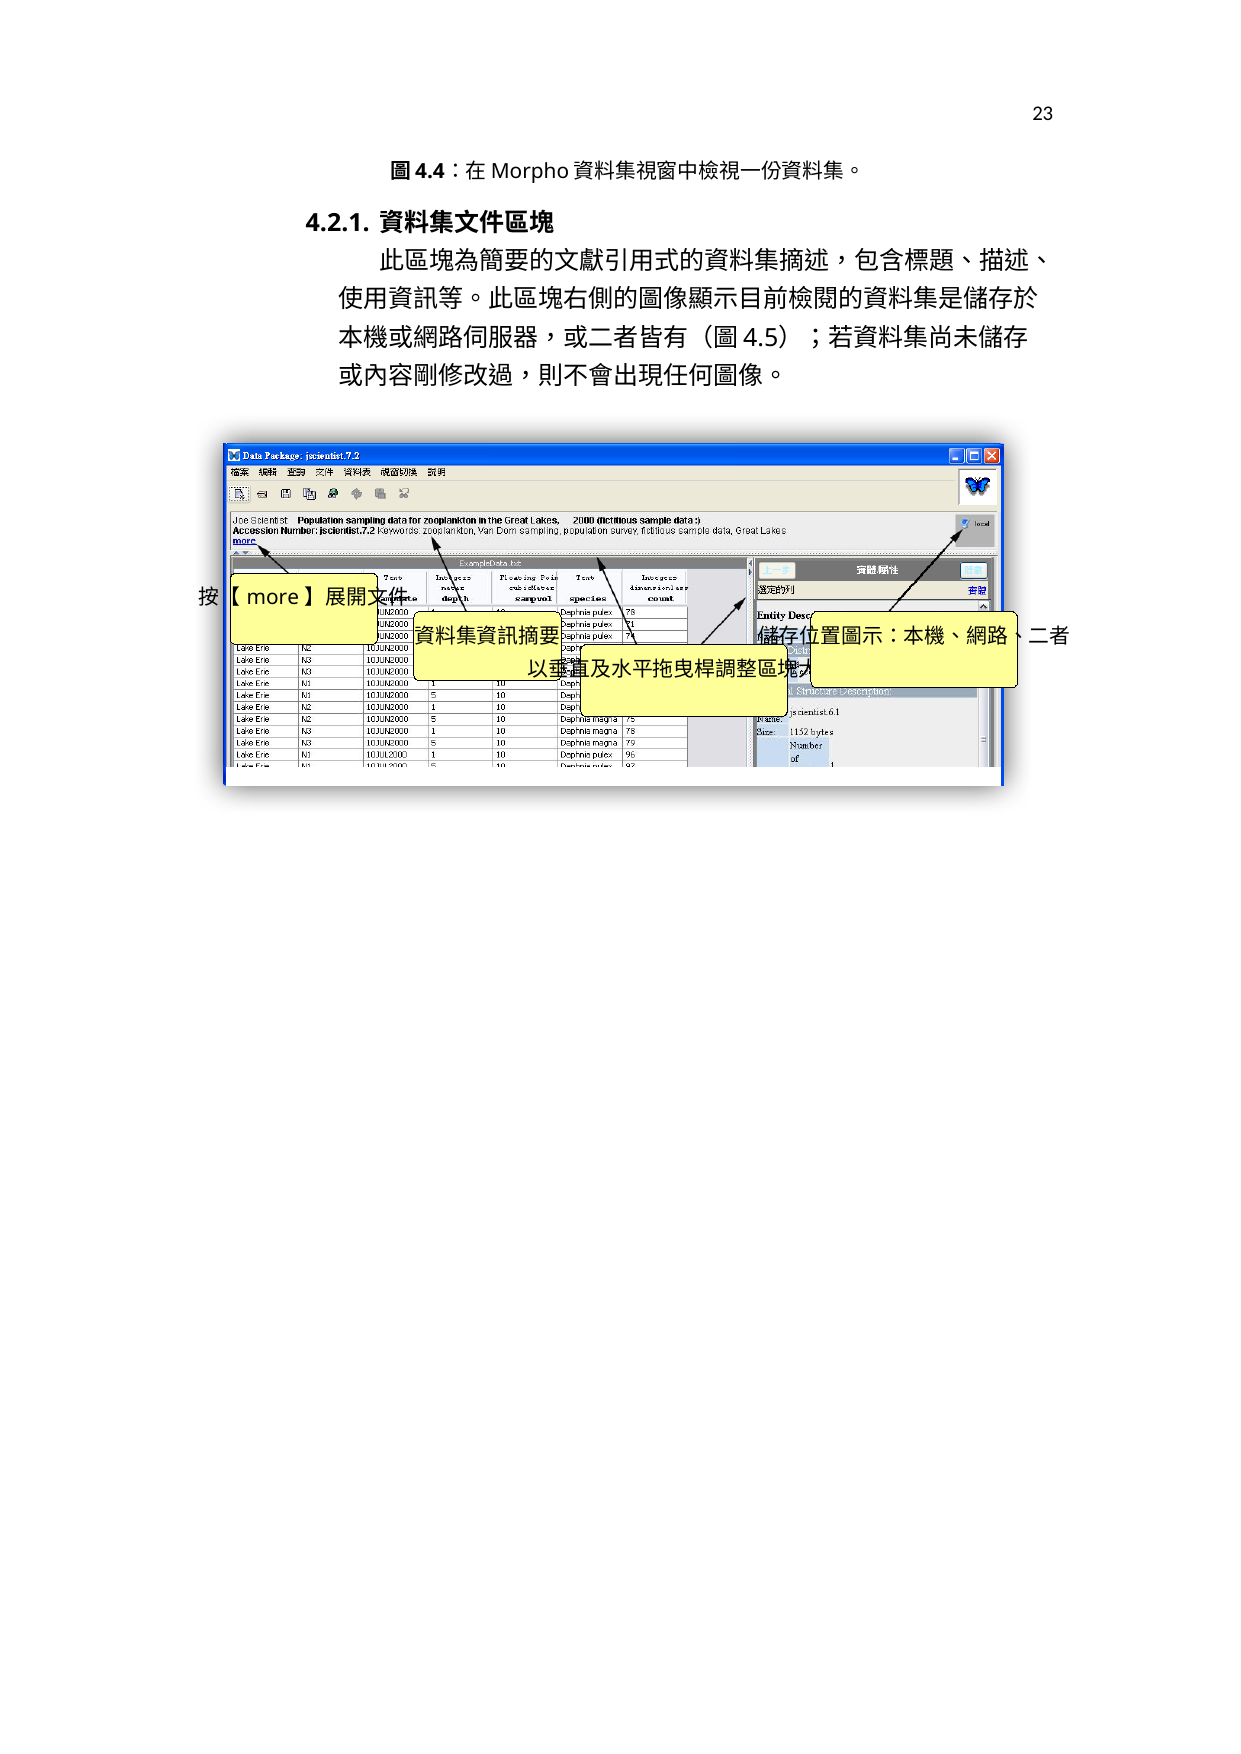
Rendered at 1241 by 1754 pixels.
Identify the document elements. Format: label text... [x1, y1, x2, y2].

list 資料集文件區塊 [305, 201, 1053, 239]
text 此區塊為簡要的文獻引用式的資料集摘述，包含標題、描述、使用資訊等。此區塊右側的圖像顯示目前檢閱的資料集是儲存於本機或網路伺服器，或二者皆有（圖4.5）；若資料集尚未儲存或內容剛修改過，則不會出現任何圖像。 [338, 239, 1053, 392]
text 圖4.4：在Morpho資料集視窗中檢視一份資料集。 [288, 151, 1053, 189]
picture [223, 443, 1004, 786]
